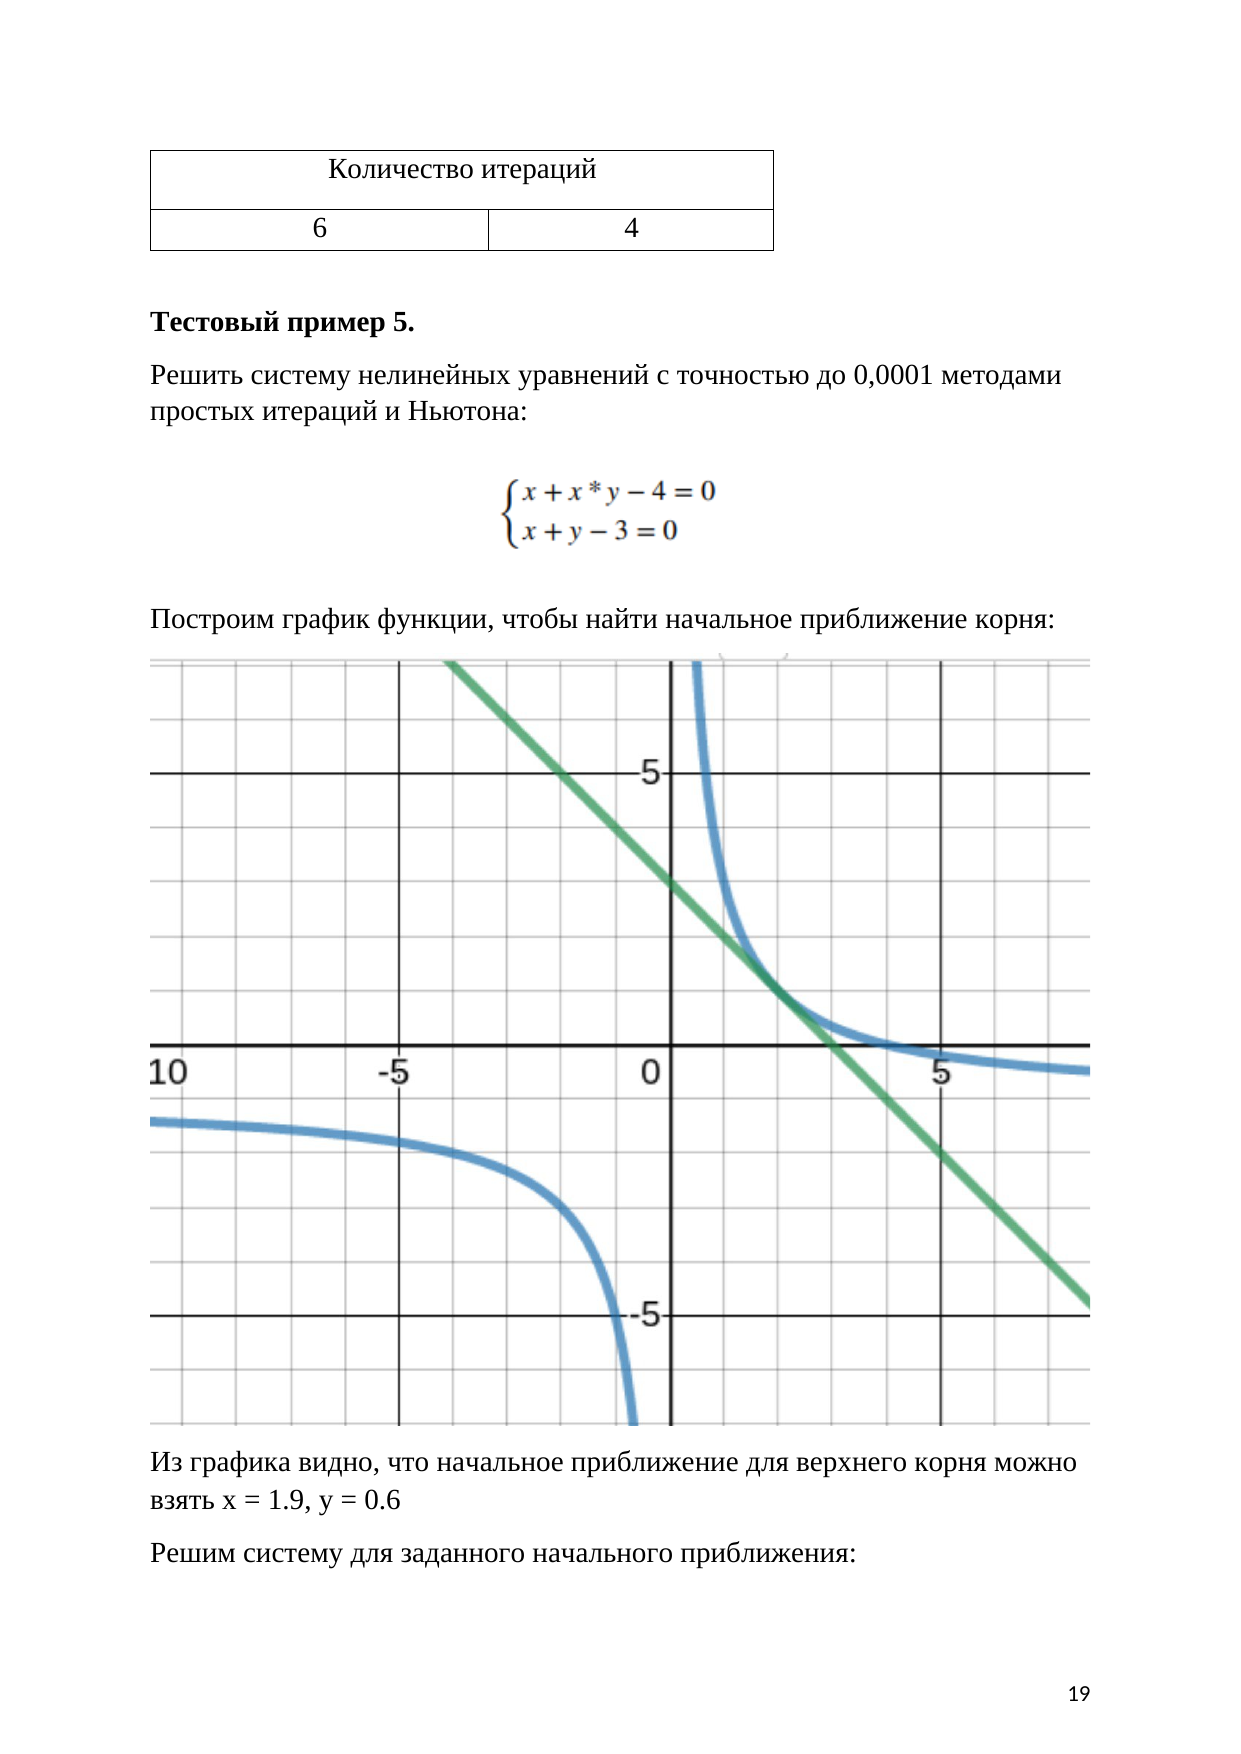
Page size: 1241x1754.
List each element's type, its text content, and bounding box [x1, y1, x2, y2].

text Из графика видно, что начальное приближение для верхнего корня можно взять x = 1.9, y = 0.6 [150, 1444, 1090, 1516]
picture [150, 653, 1091, 1426]
table_cell Количество итераций [151, 151, 773, 209]
table_cell 6 [151, 210, 488, 250]
text Построим график функции, чтобы найти начальное приближение корня: [150, 601, 1090, 634]
text Решим систему для заданного начального приближения: [150, 1536, 1090, 1569]
text Тестовый пример 5. [150, 304, 1090, 338]
text Решить систему нелинейных уравнений с точностью до 0,0001 методами простых итераций и Ньютона: [150, 357, 1090, 427]
table_cell 4 [489, 210, 773, 250]
picture [476, 446, 764, 582]
